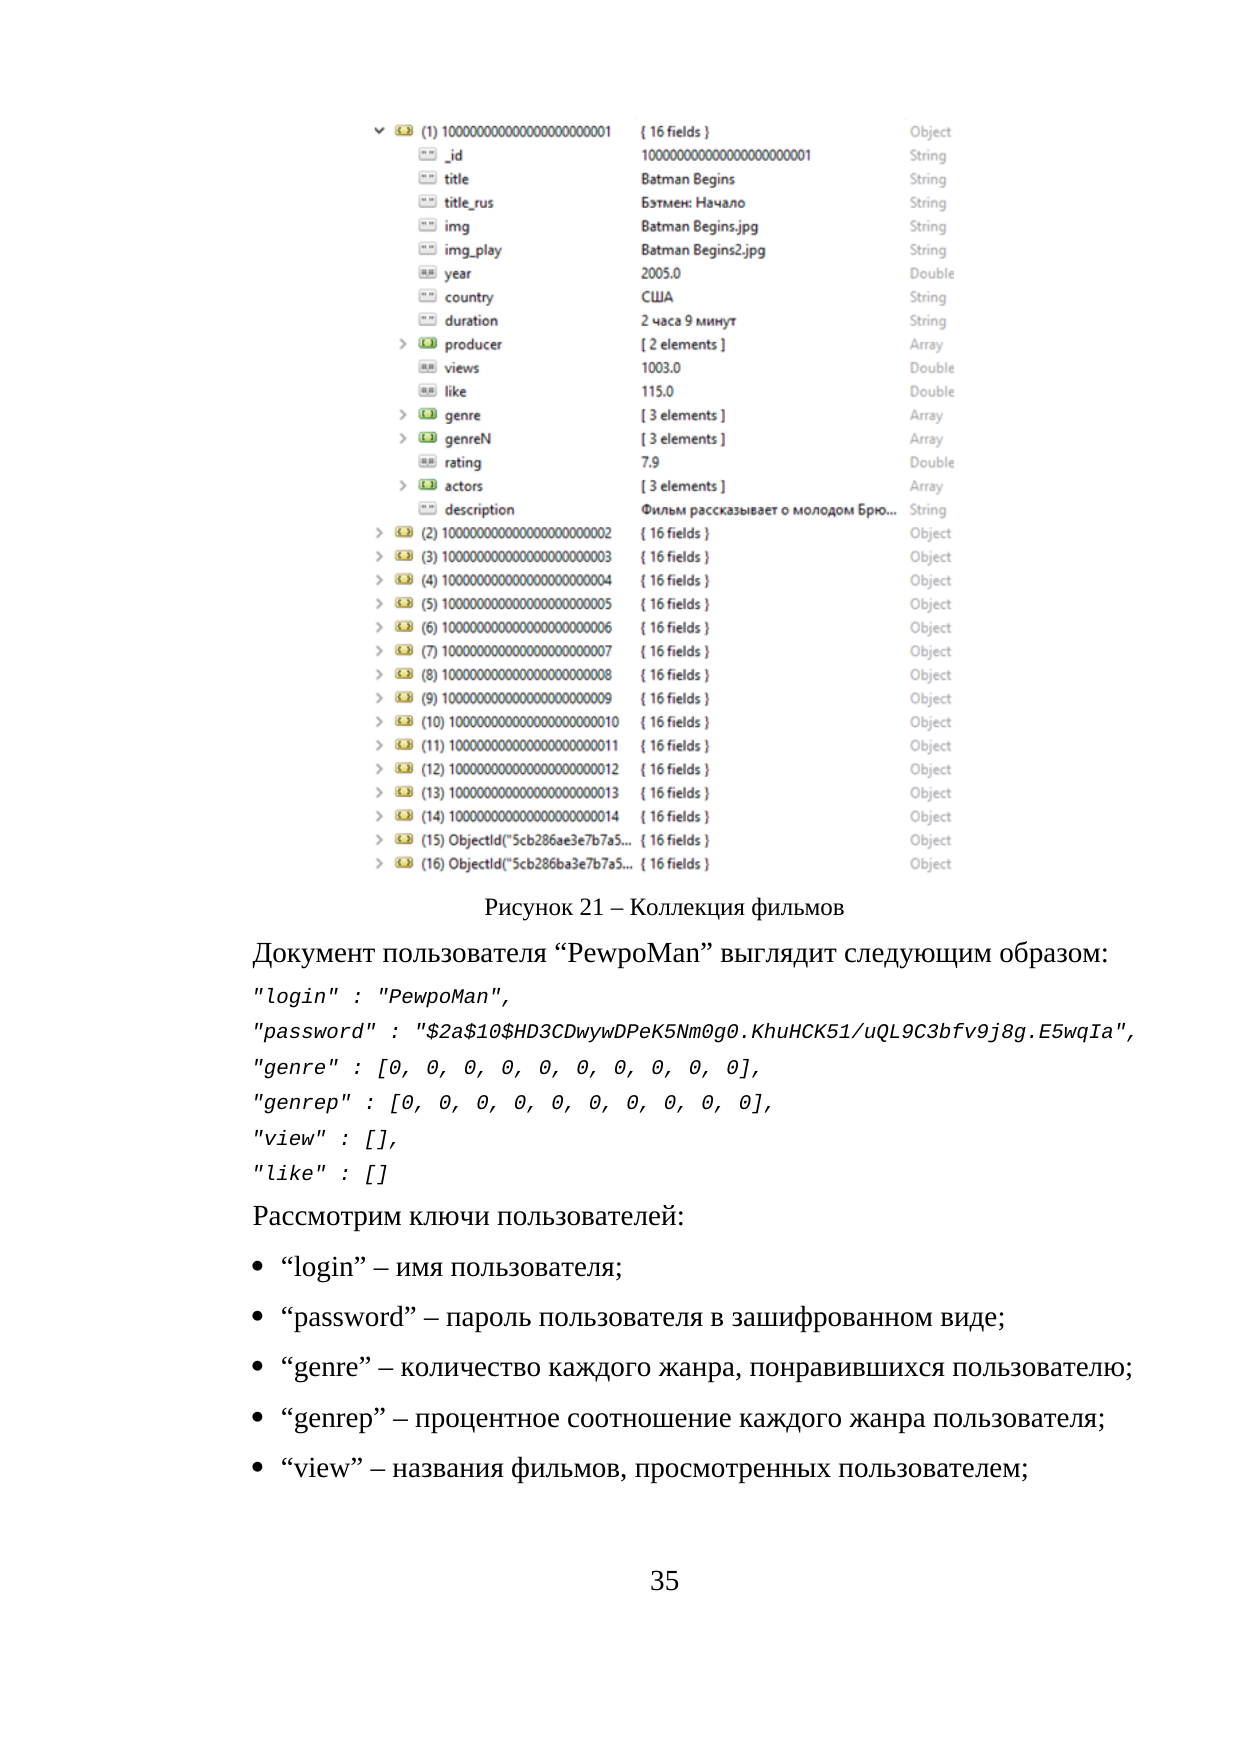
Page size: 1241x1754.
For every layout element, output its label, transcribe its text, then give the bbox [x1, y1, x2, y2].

text “genrep” – процентное соотношение каждого жанра пользователя; [177, 1400, 1152, 1434]
text “view” – названия фильмов, просмотренных пользователем; [177, 1450, 1152, 1484]
text "password" : "$2a$10$HD3CDwywDPeK5Nm0g0.KhuHCK51/uQL9C3bfv9j8g.E5wqIa", [251, 1021, 1152, 1045]
text "like" : [] [251, 1163, 1152, 1187]
text "login" : "PewpoMan", [251, 986, 1152, 1009]
text “genre” – количество каждого жанра, понравившихся пользователю; [177, 1349, 1152, 1383]
text Рассмотрим ключи пользователей: [177, 1198, 1152, 1232]
text “login” – имя пользователя; [177, 1249, 1152, 1282]
text Рисунок 21 – Коллекция фильмов [177, 892, 1152, 921]
text “password” – пароль пользователя в зашифрованном виде; [177, 1299, 1152, 1333]
text "view" : [], [251, 1128, 1152, 1151]
text "genre" : [0, 0, 0, 0, 0, 0, 0, 0, 0, 0], [251, 1057, 1152, 1080]
text "genrep" : [0, 0, 0, 0, 0, 0, 0, 0, 0, 0], [251, 1092, 1152, 1116]
picture [374, 118, 955, 879]
text Документ пользователя “PewpoMan” выглядит следующим образом: [177, 936, 1152, 969]
